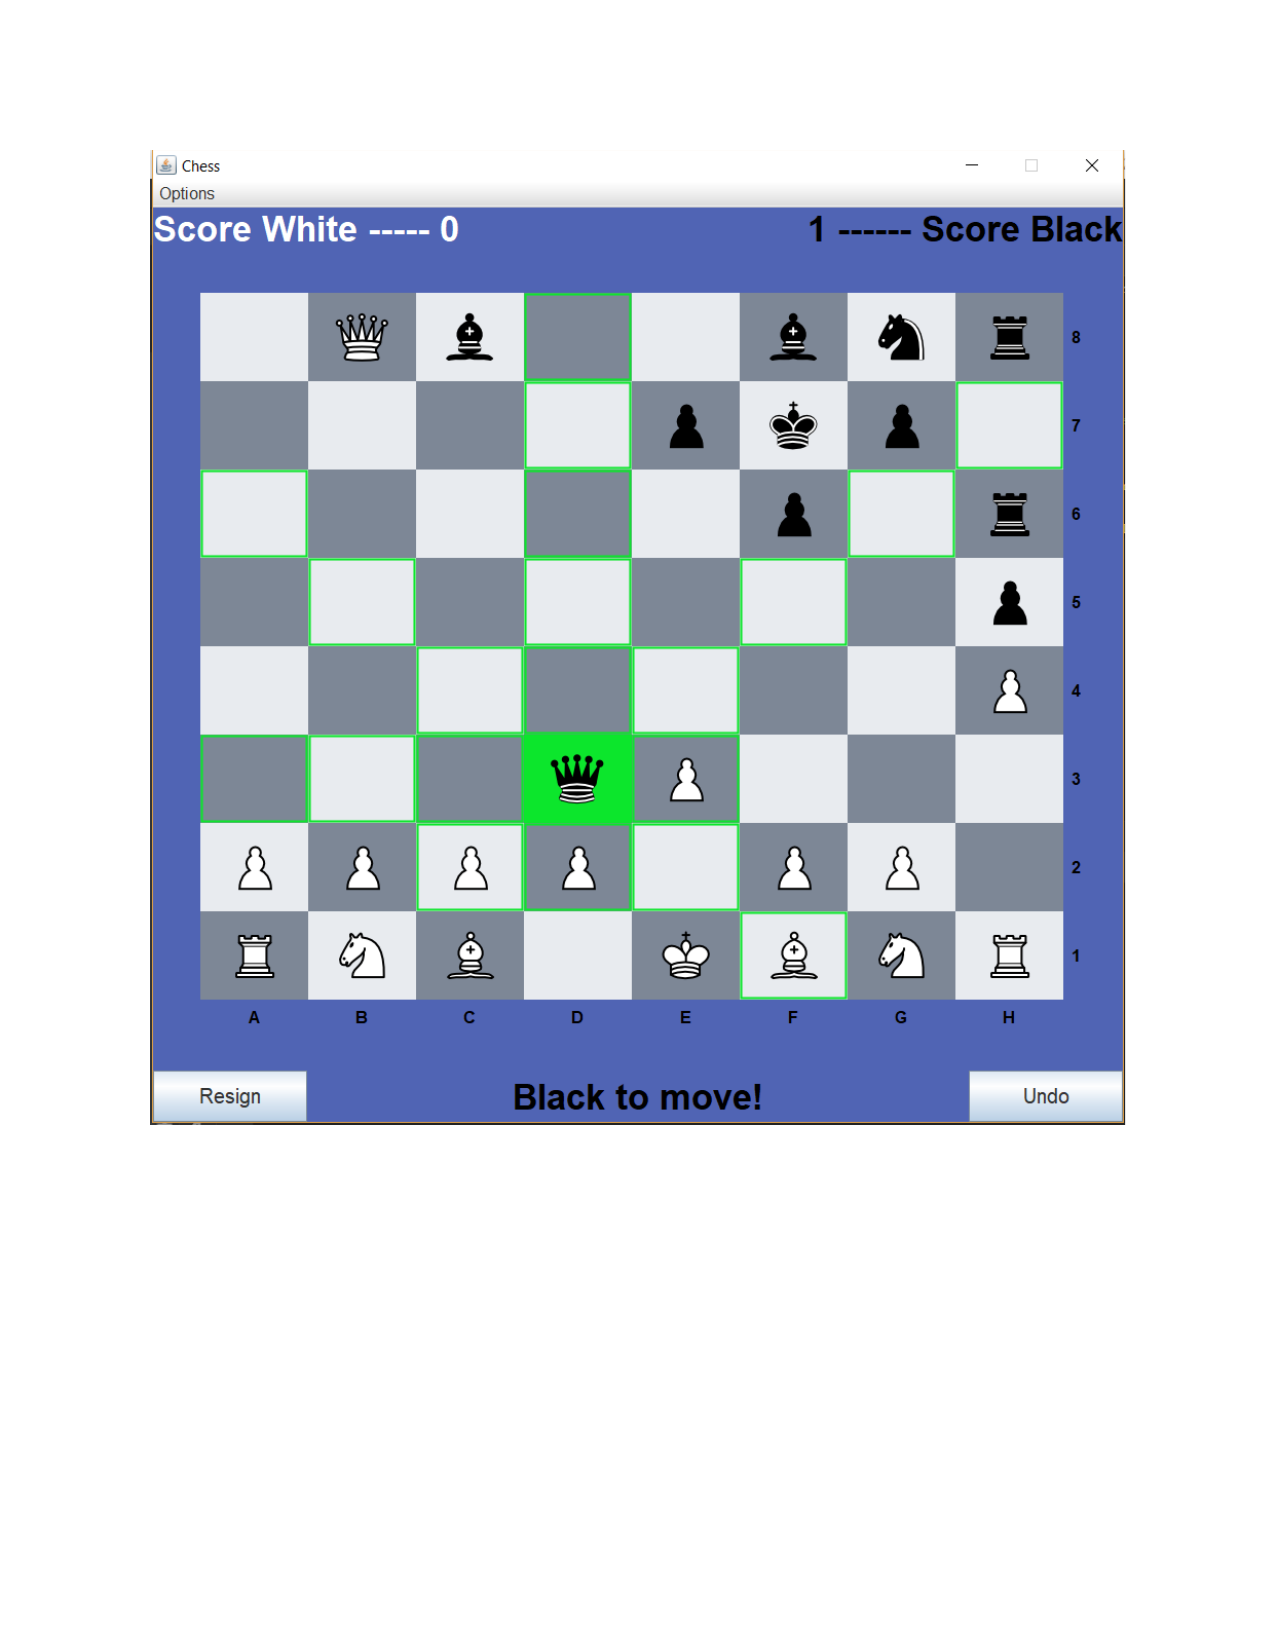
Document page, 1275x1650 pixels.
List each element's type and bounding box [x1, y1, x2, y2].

picture [150, 150, 1125, 1125]
